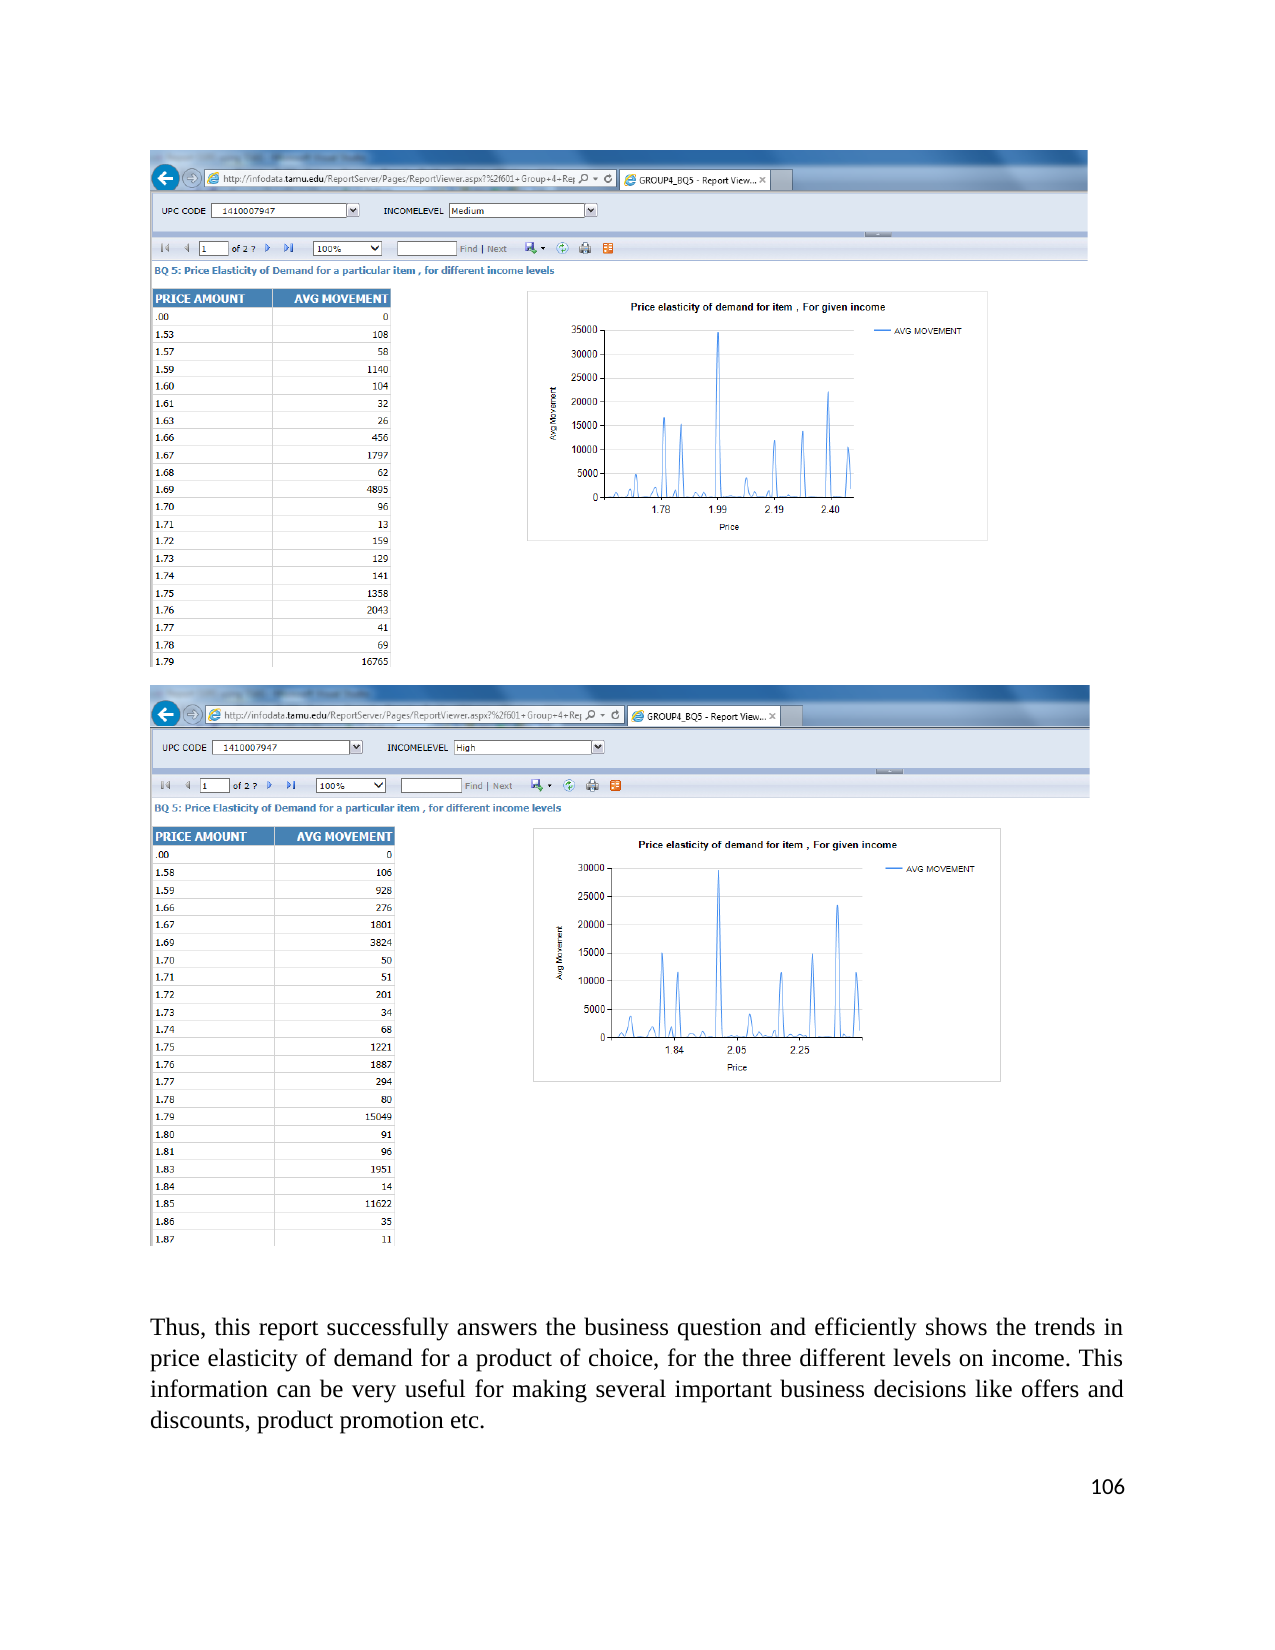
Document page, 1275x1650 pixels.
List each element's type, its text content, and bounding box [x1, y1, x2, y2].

text Thus, this report successfully answers the business question and efficiently shows the trends in price elasticity of demand for a product of choice, for the three different levels on income. This information can be very useful for making several important business decisions like offers and discounts, product promotion etc. [150, 1312, 1125, 1434]
picture [150, 150, 1088, 667]
picture [150, 685, 1090, 1246]
